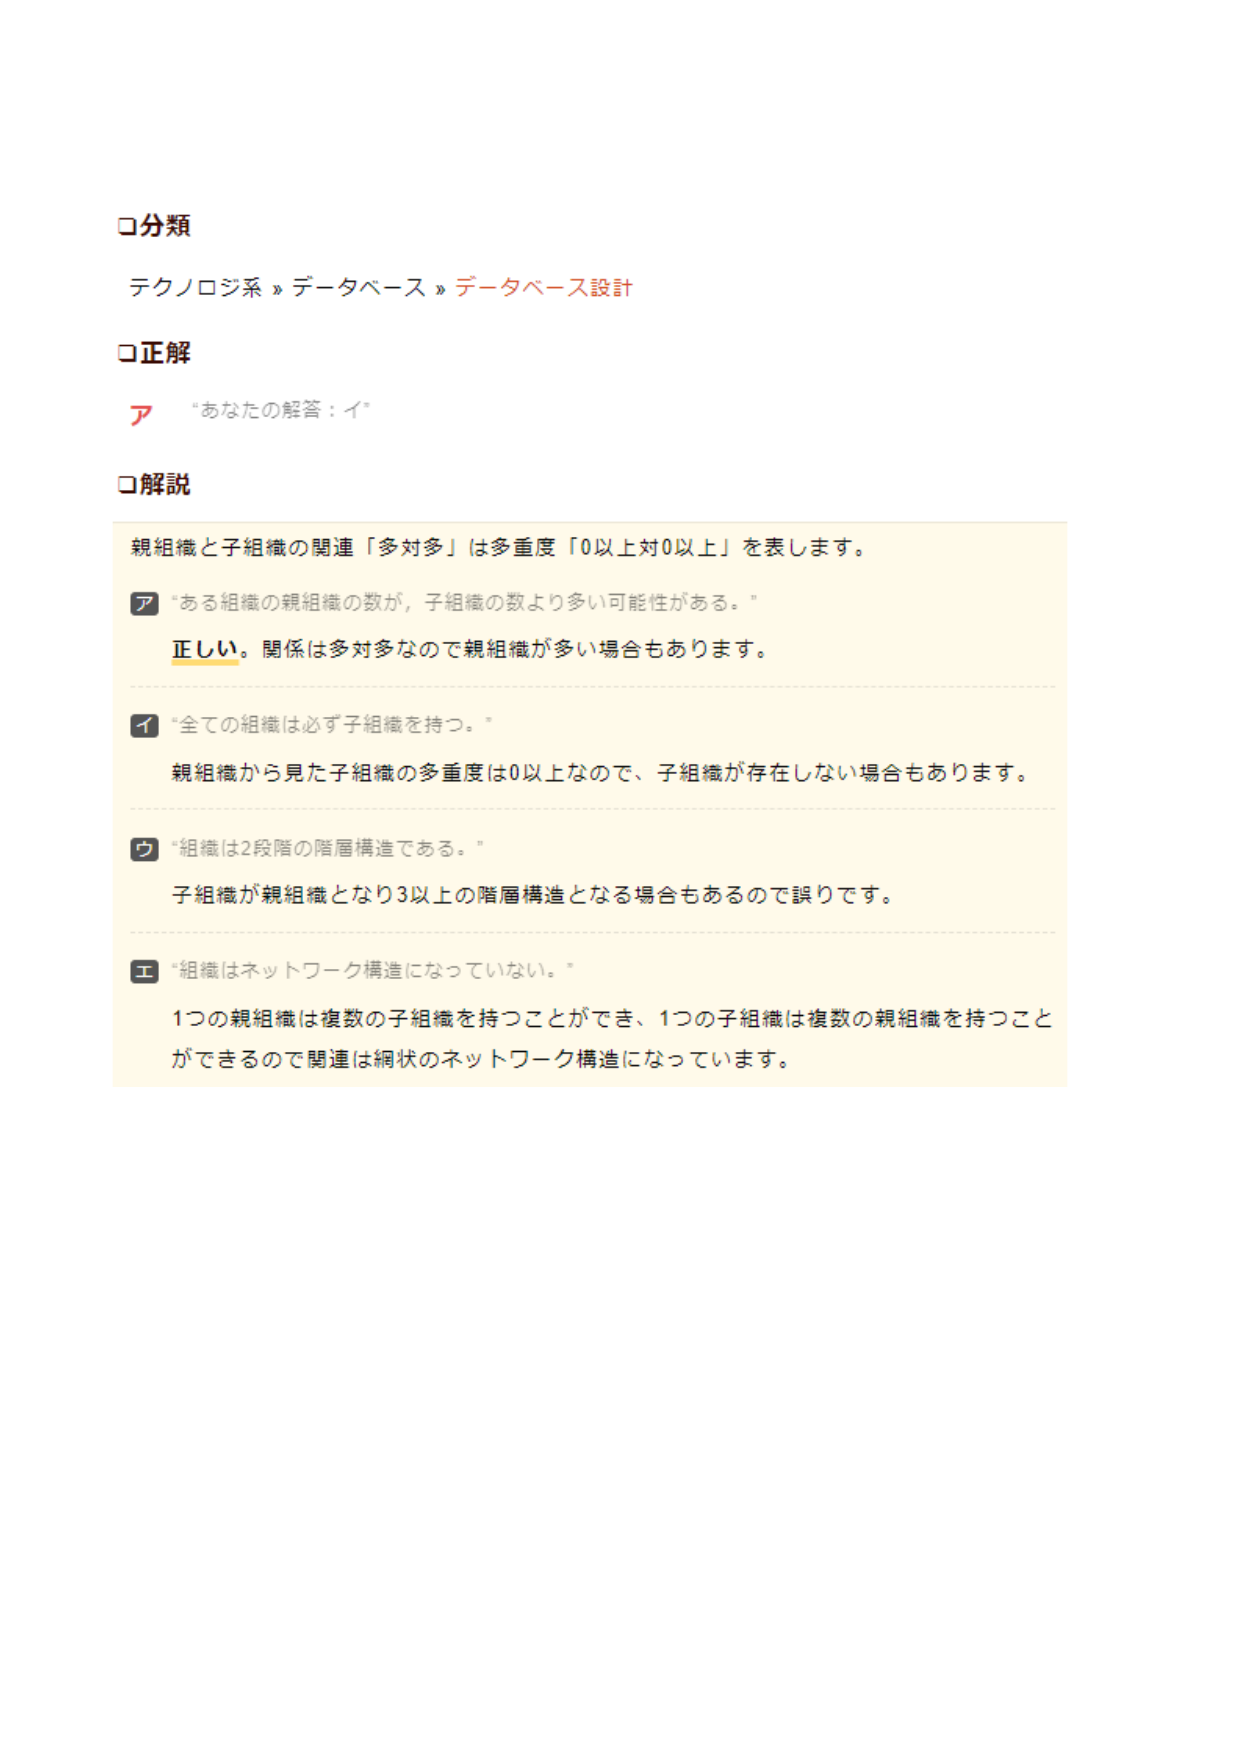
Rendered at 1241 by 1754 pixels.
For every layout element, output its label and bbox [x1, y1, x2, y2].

picture [112, 202, 1068, 1087]
